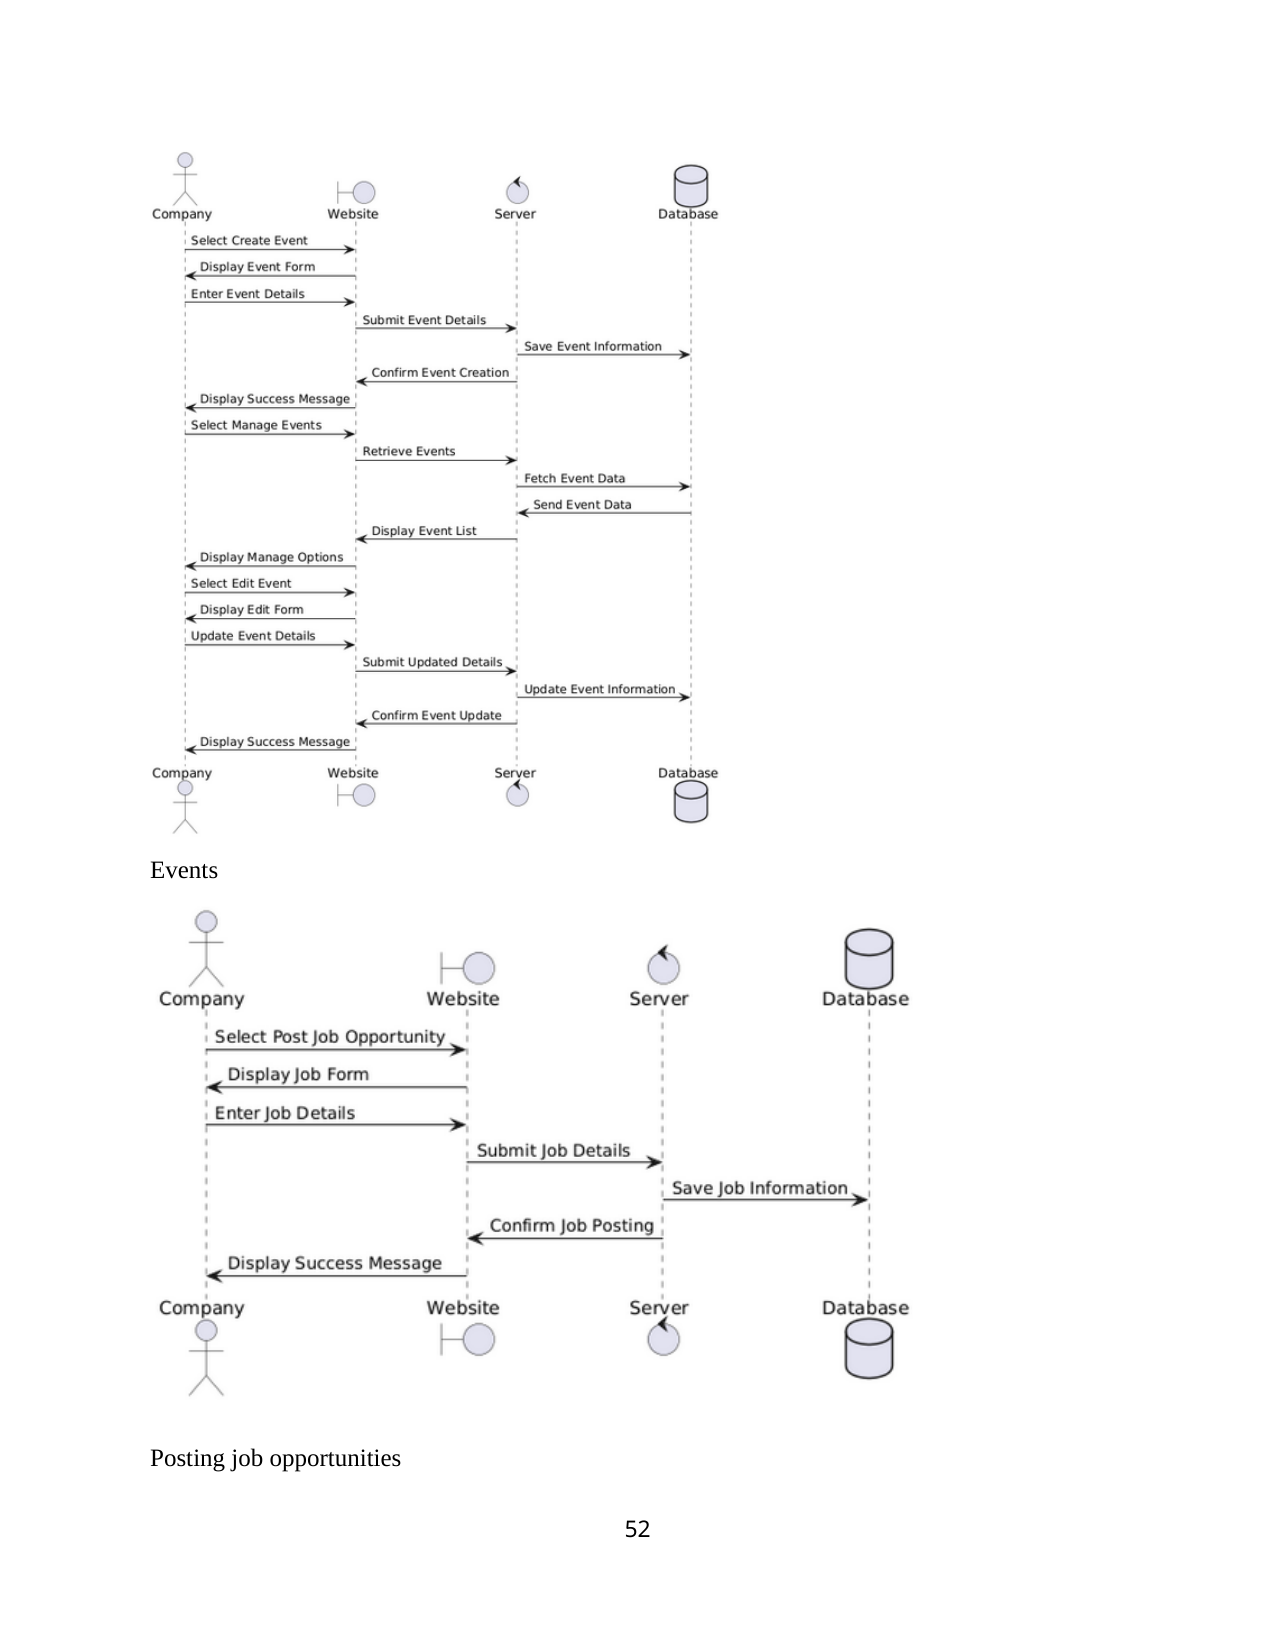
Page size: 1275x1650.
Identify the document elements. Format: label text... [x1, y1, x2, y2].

picture [150, 903, 918, 1424]
picture [150, 150, 723, 837]
text Events [150, 855, 1125, 884]
text Posting job opportunities [150, 1443, 1125, 1472]
